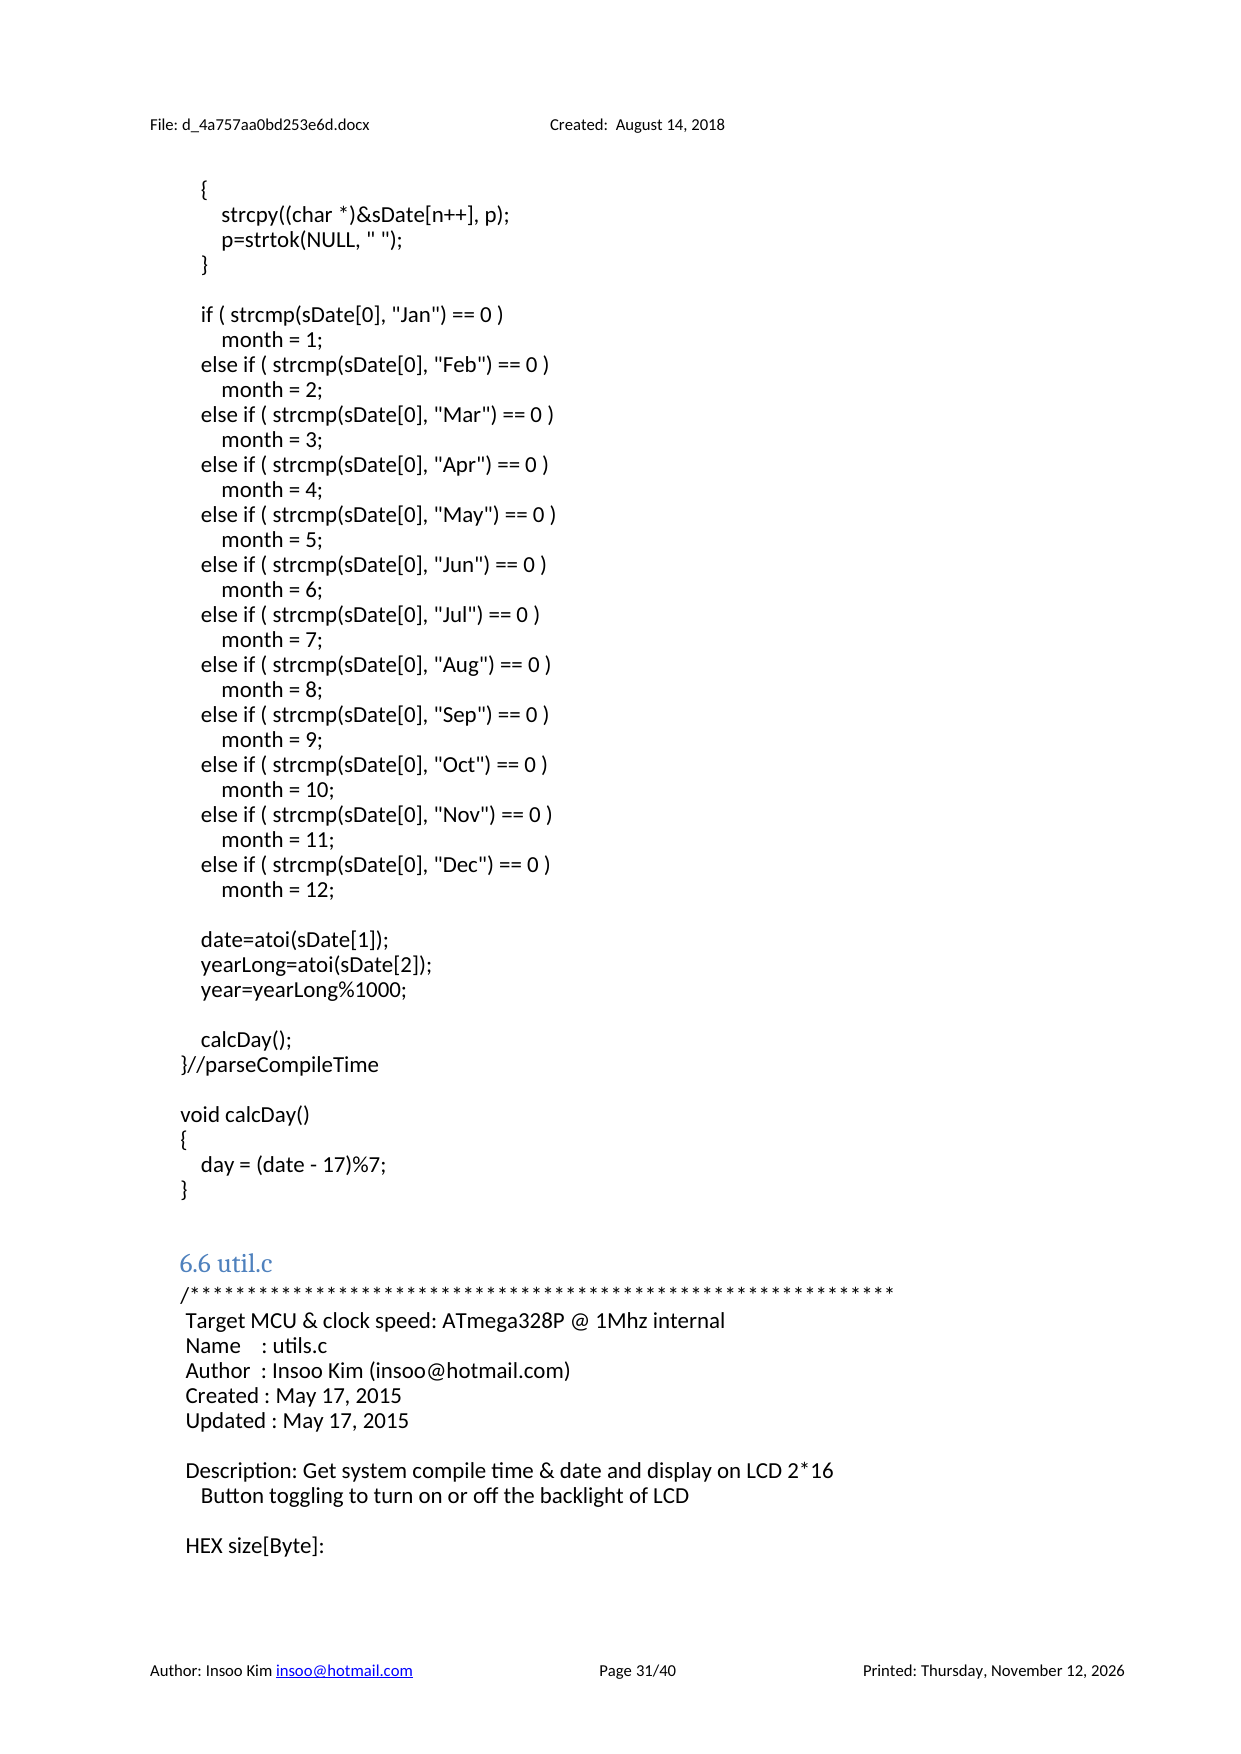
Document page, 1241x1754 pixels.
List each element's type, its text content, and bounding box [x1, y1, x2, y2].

text Description: Get system compile time & date and display on LCD 2*16 [180, 1459, 1090, 1484]
text month = 7; [180, 627, 1090, 652]
text { [180, 177, 1090, 202]
text month = 5; [180, 527, 1090, 552]
text year=yearLong%1000; [180, 977, 1090, 1002]
text else if ( strcmp(sDate[0], "Sep") == 0 ) [180, 702, 1090, 727]
text yearLong=atoi(sDate[2]); [180, 952, 1090, 977]
text month = 11; [180, 827, 1090, 852]
text else if ( strcmp(sDate[0], "Apr") == 0 ) [180, 452, 1090, 477]
text if ( strcmp(sDate[0], "Jan") == 0 ) [180, 302, 1090, 327]
text Updated : May 17, 2015 [180, 1409, 1090, 1434]
text else if ( strcmp(sDate[0], "Jun") == 0 ) [180, 552, 1090, 577]
text else if ( strcmp(sDate[0], "Mar") == 0 ) [180, 402, 1090, 427]
text month = 8; [180, 677, 1090, 702]
subtitle util.c [179, 1248, 1090, 1279]
text } [180, 1177, 1090, 1202]
text strcpy((char *)&sDate[n++], p); [180, 202, 1090, 227]
text /************************************************************** [180, 1284, 1090, 1309]
text month = 2; [180, 377, 1090, 402]
text p=strtok(NULL, " "); [180, 227, 1090, 252]
text month = 4; [180, 477, 1090, 502]
text month = 3; [180, 427, 1090, 452]
text else if ( strcmp(sDate[0], "Oct") == 0 ) [180, 752, 1090, 777]
text { [180, 1127, 1090, 1152]
text void calcDay() [180, 1102, 1090, 1127]
text month = 10; [180, 777, 1090, 802]
text calcDay(); [180, 1027, 1090, 1052]
text month = 12; [180, 877, 1090, 902]
text else if ( strcmp(sDate[0], "May") == 0 ) [180, 502, 1090, 527]
text HEX size[Byte]: [180, 1534, 1090, 1559]
text else if ( strcmp(sDate[0], "Nov") == 0 ) [180, 802, 1090, 827]
text else if ( strcmp(sDate[0], "Jul") == 0 ) [180, 602, 1090, 627]
text date=atoi(sDate[1]); [180, 927, 1090, 952]
text month = 6; [180, 577, 1090, 602]
text }//parseCompileTime [180, 1052, 1090, 1077]
text else if ( strcmp(sDate[0], "Feb") == 0 ) [180, 352, 1090, 377]
text Target MCU & clock speed: ATmega328P @ 1Mhz internal [180, 1309, 1090, 1334]
text Button toggling to turn on or off the backlight of LCD [180, 1484, 1090, 1509]
text } [180, 252, 1090, 277]
text month = 1; [180, 327, 1090, 352]
text else if ( strcmp(sDate[0], "Aug") == 0 ) [180, 652, 1090, 677]
text else if ( strcmp(sDate[0], "Dec") == 0 ) [180, 852, 1090, 877]
text day = (date - 17)%7; [180, 1152, 1090, 1177]
text Author : Insoo Kim (insoo@hotmail.com) [180, 1359, 1090, 1384]
text Name : utils.c [180, 1334, 1090, 1359]
text Created : May 17, 2015 [180, 1384, 1090, 1409]
text month = 9; [180, 727, 1090, 752]
